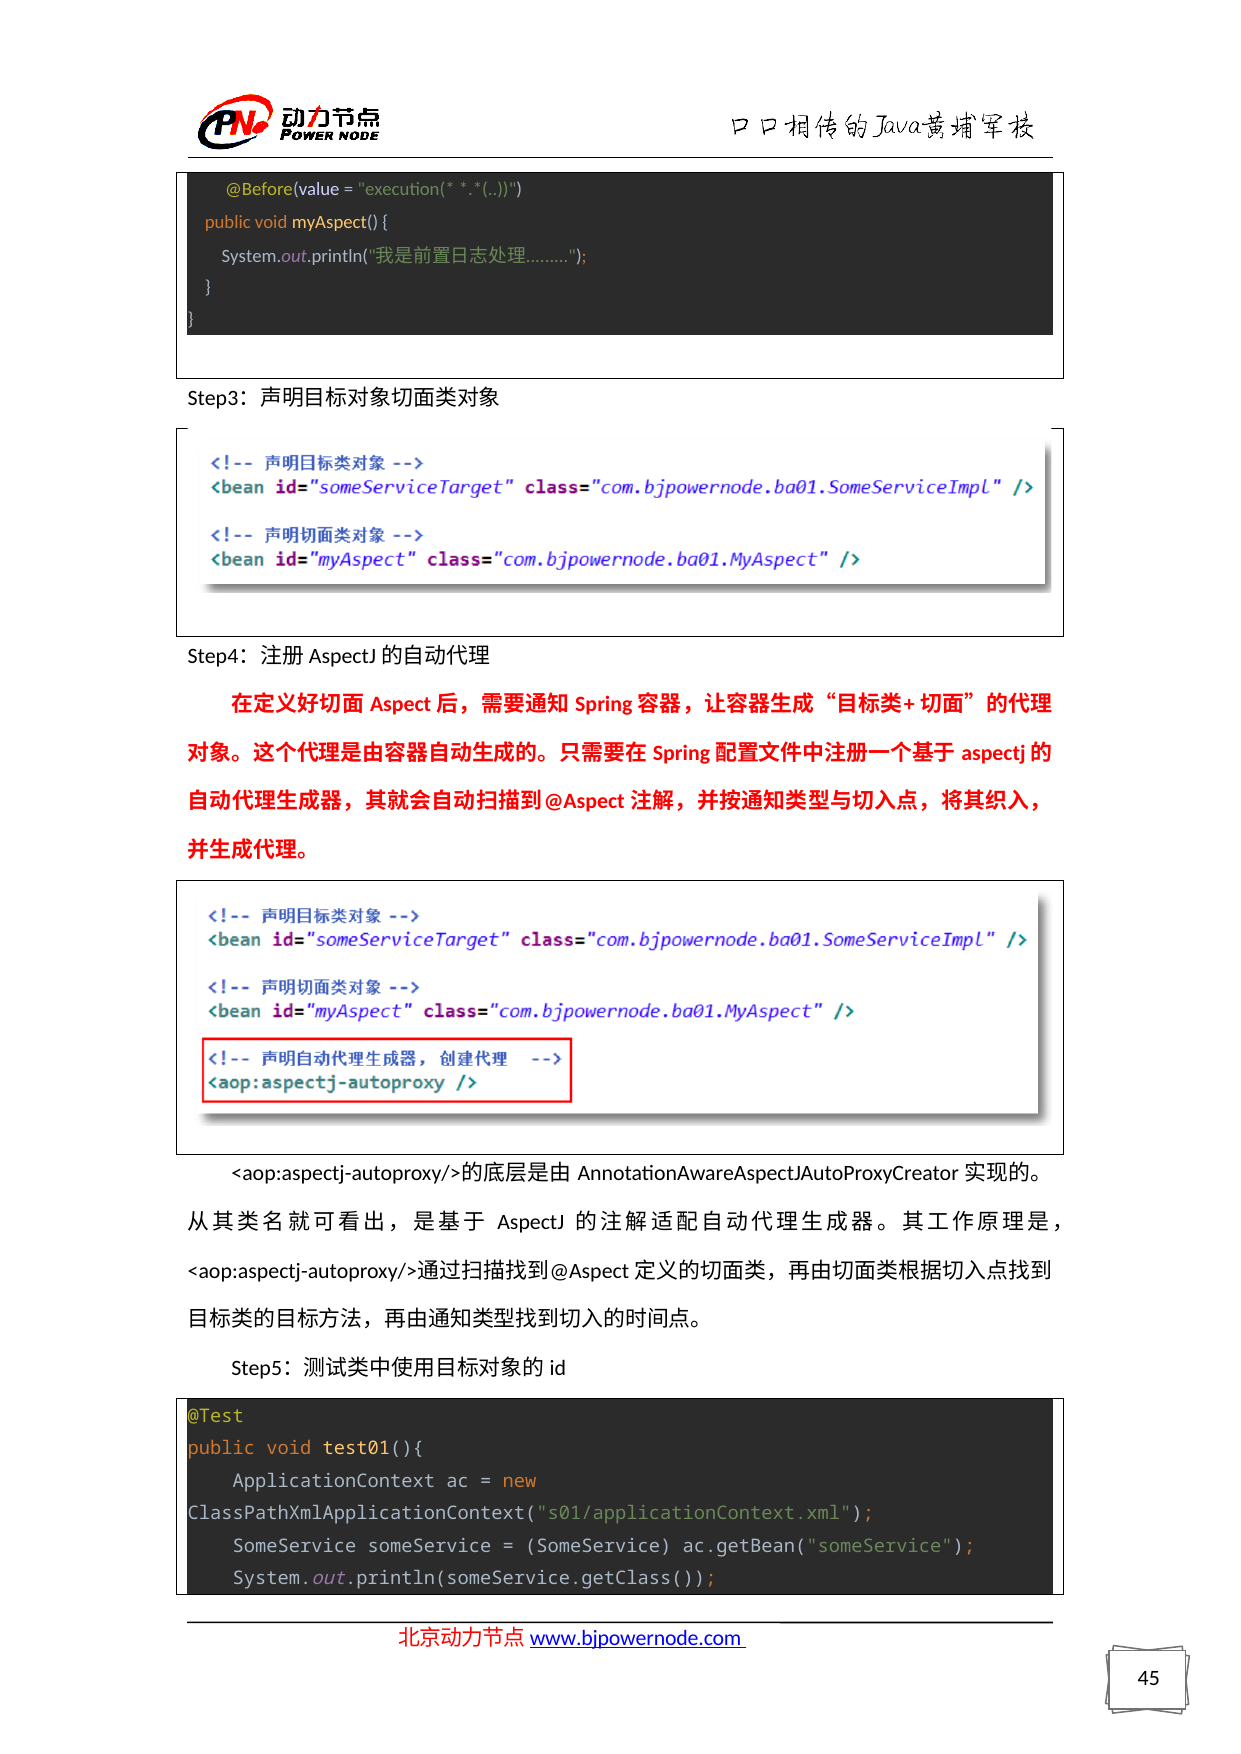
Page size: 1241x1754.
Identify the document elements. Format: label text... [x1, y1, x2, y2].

text Step4：注册 AspectJ 的自动代理 [187, 637, 1053, 670]
table_header [177, 429, 1063, 636]
picture [187, 428, 1052, 593]
text <aop:aspectj-autoproxy/>的底层是由 AnnotationAwareAspectJAutoProxyCreator 实现的。从其类名就可看出，是基于 AspectJ 的注解适配自动代理生成器。其工作原理是，<aop:aspectj-autoproxy/>通过扫描找到@Aspect 定义的切面类，再由切面类根据切入点找到目标类的目标方法，再由通知类型找到切入的时间点。 [187, 1155, 1053, 1333]
text 在定义好切面 Aspect 后，需要通知 Spring 容器，让容器生成“目标类+ 切面”的代理对象。这个代理是由容器自动生成的。只需要在 Spring 配置文件中注册一个基于 aspectj 的自动代理生成器，其就会自动扫描到@Aspect 注解，并按通知类型与切入点，将其织入，并生成代理。 [187, 686, 1053, 864]
text Step5：测试类中使用目标对象的 id [187, 1349, 1053, 1382]
table_header [177, 881, 1063, 1154]
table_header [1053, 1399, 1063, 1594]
text Step3：声明目标对象切面类对象 [187, 379, 1053, 412]
picture [187, 88, 1053, 155]
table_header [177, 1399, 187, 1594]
picture [187, 881, 1053, 1126]
